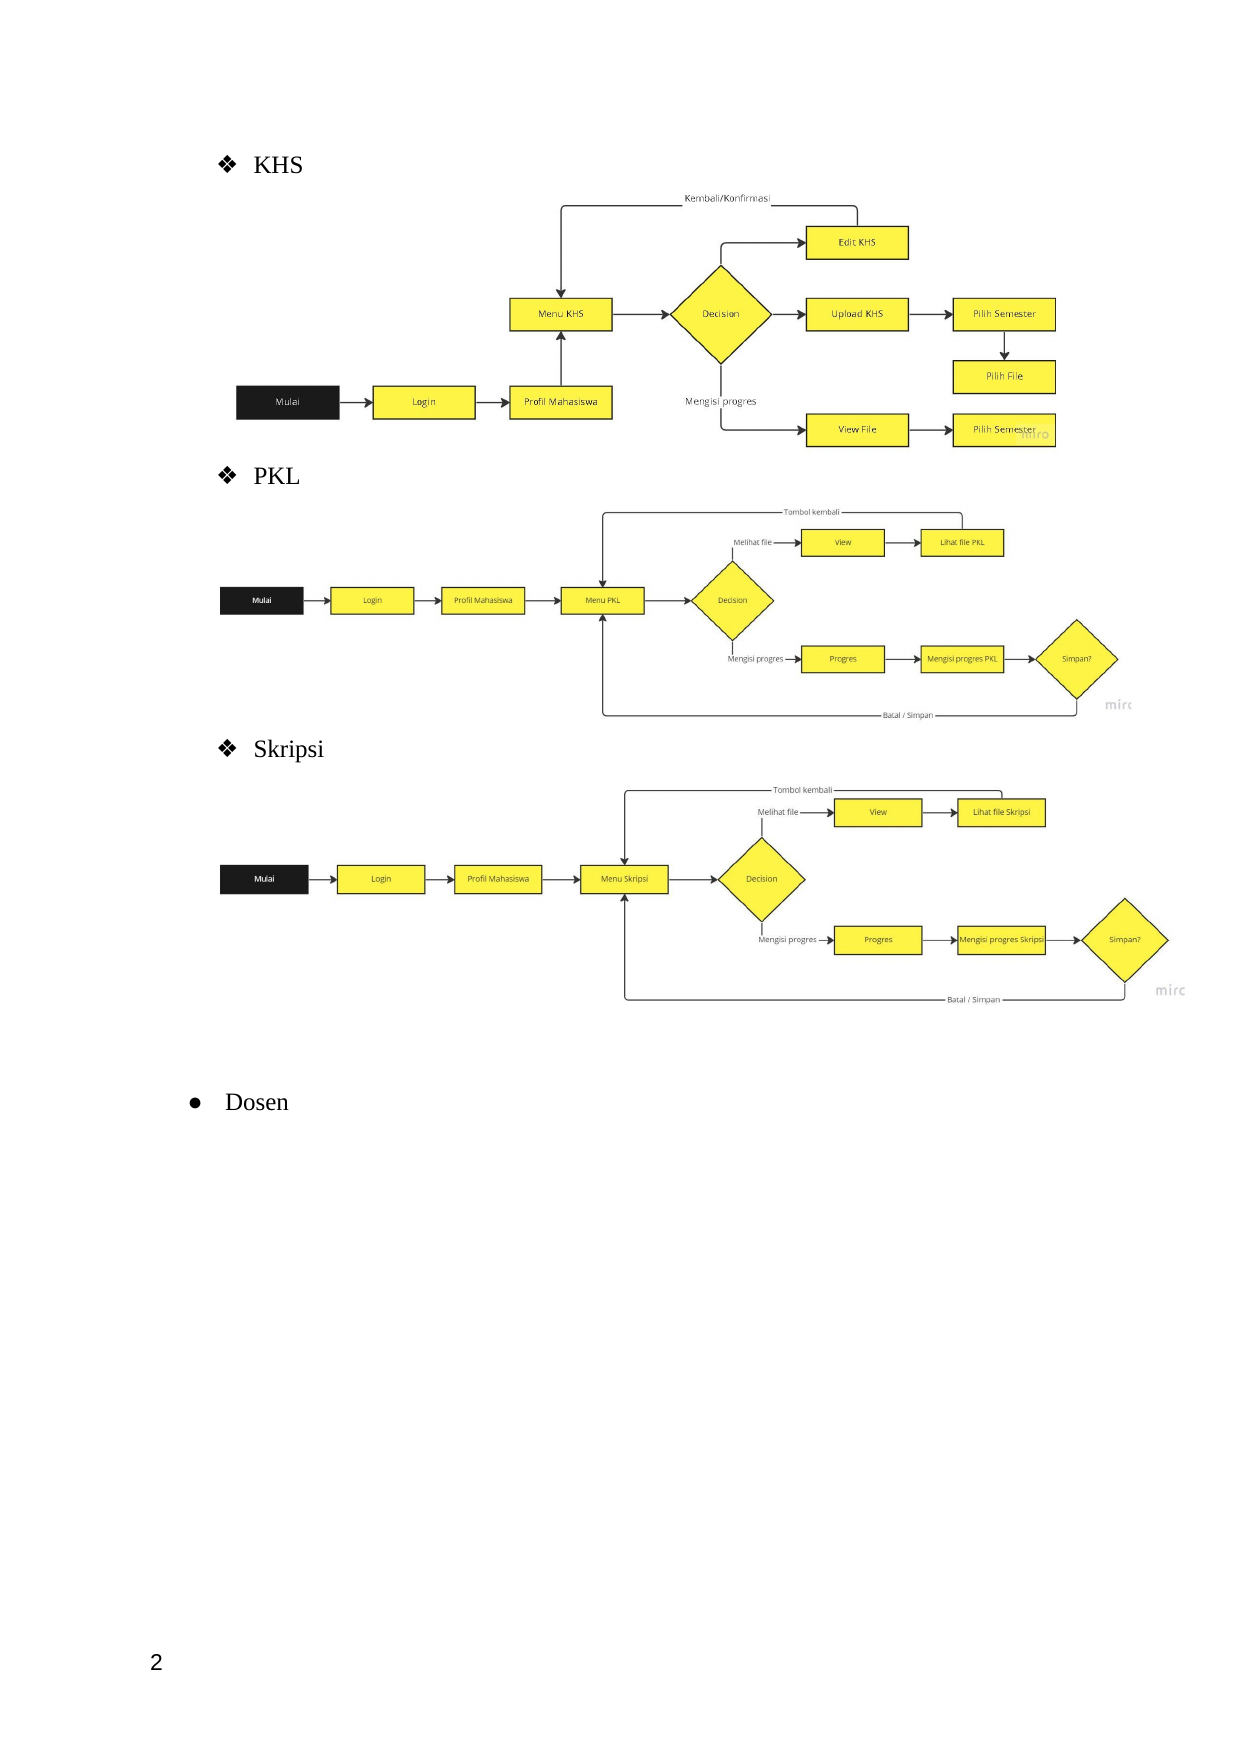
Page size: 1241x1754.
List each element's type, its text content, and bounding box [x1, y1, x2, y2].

picture [215, 494, 1132, 731]
list Dosen [187, 1087, 1090, 1116]
list PKL [216, 461, 1090, 490]
picture [215, 767, 1185, 1018]
list KHS [216, 150, 1090, 179]
list Skripsi [216, 734, 1090, 763]
picture [225, 183, 1068, 458]
